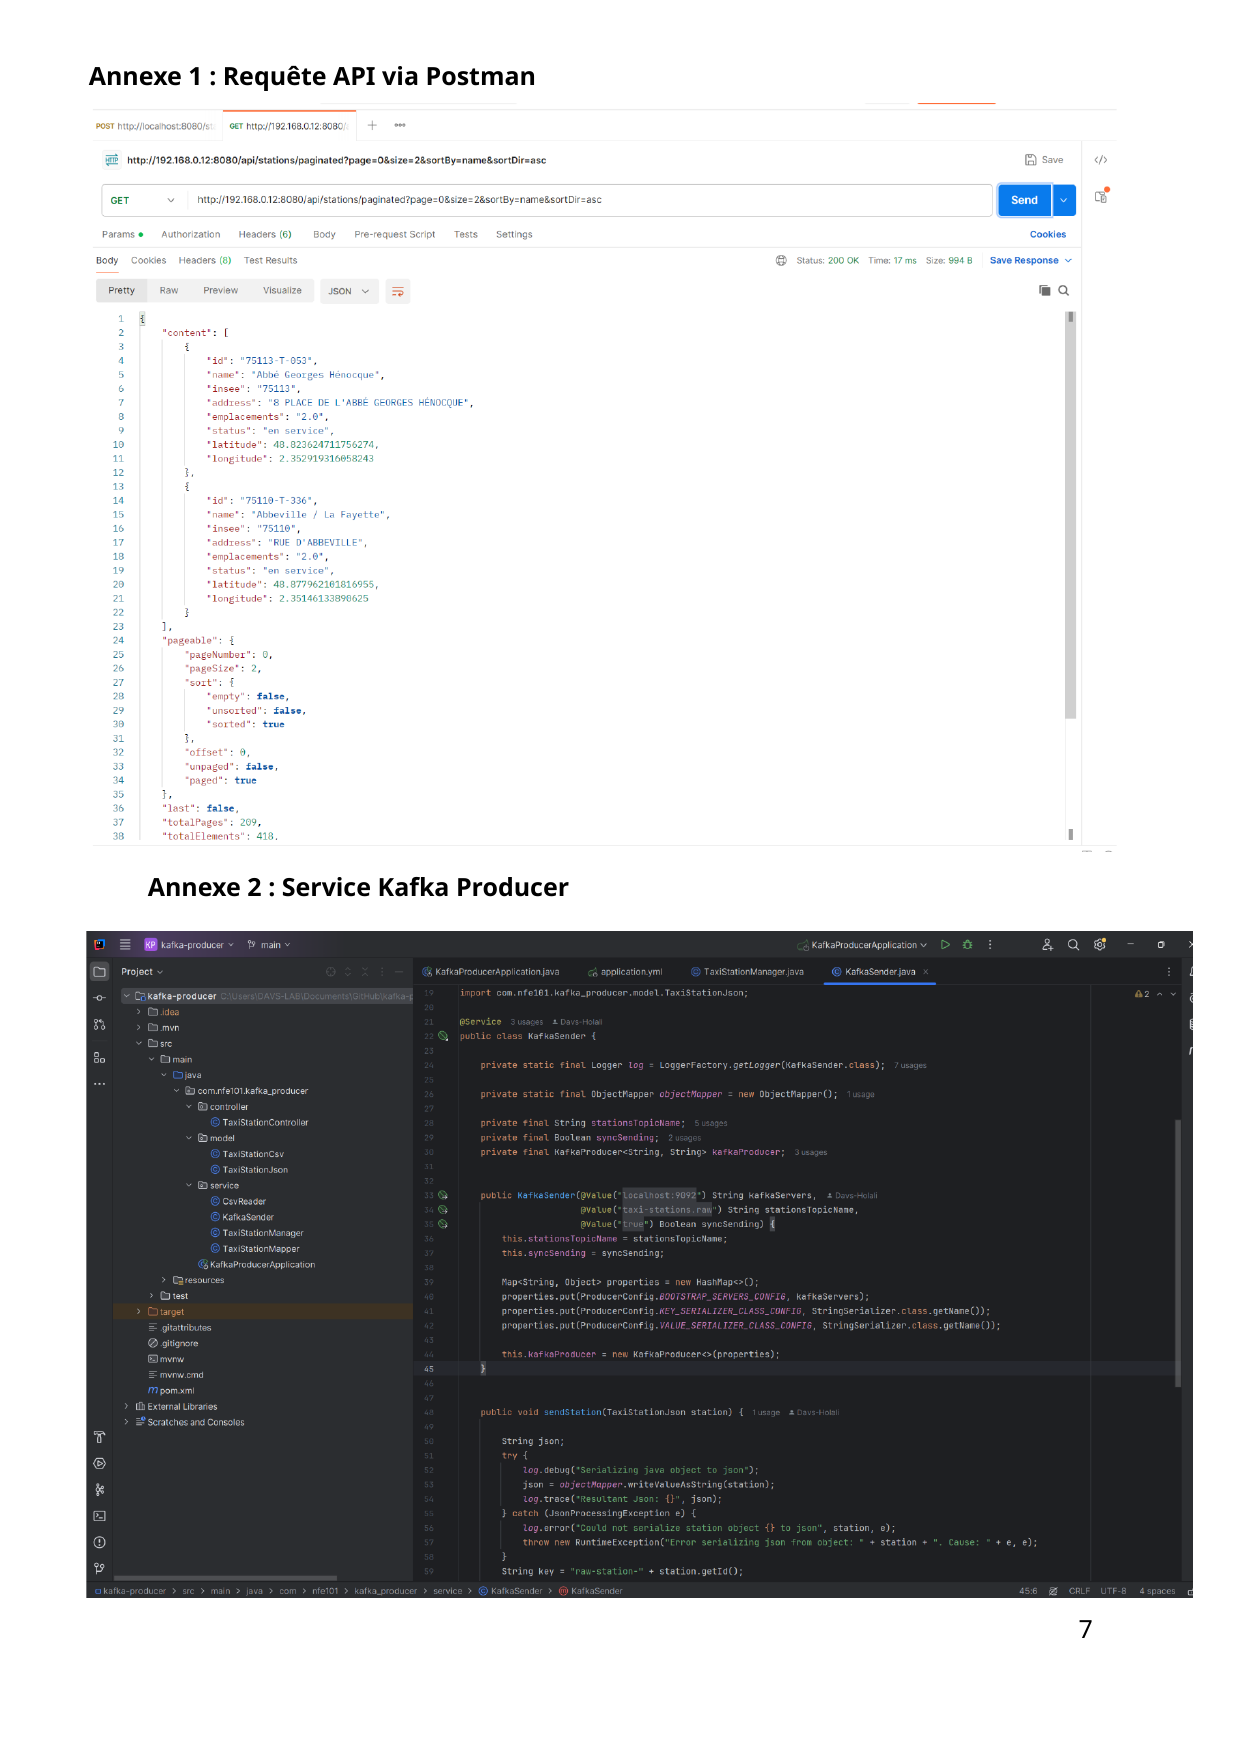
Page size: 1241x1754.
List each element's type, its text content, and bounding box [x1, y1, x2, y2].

text Annexe 1 : Requête API via Postman [89, 59, 1092, 93]
picture [92, 103, 1117, 850]
picture [86, 931, 1193, 1598]
